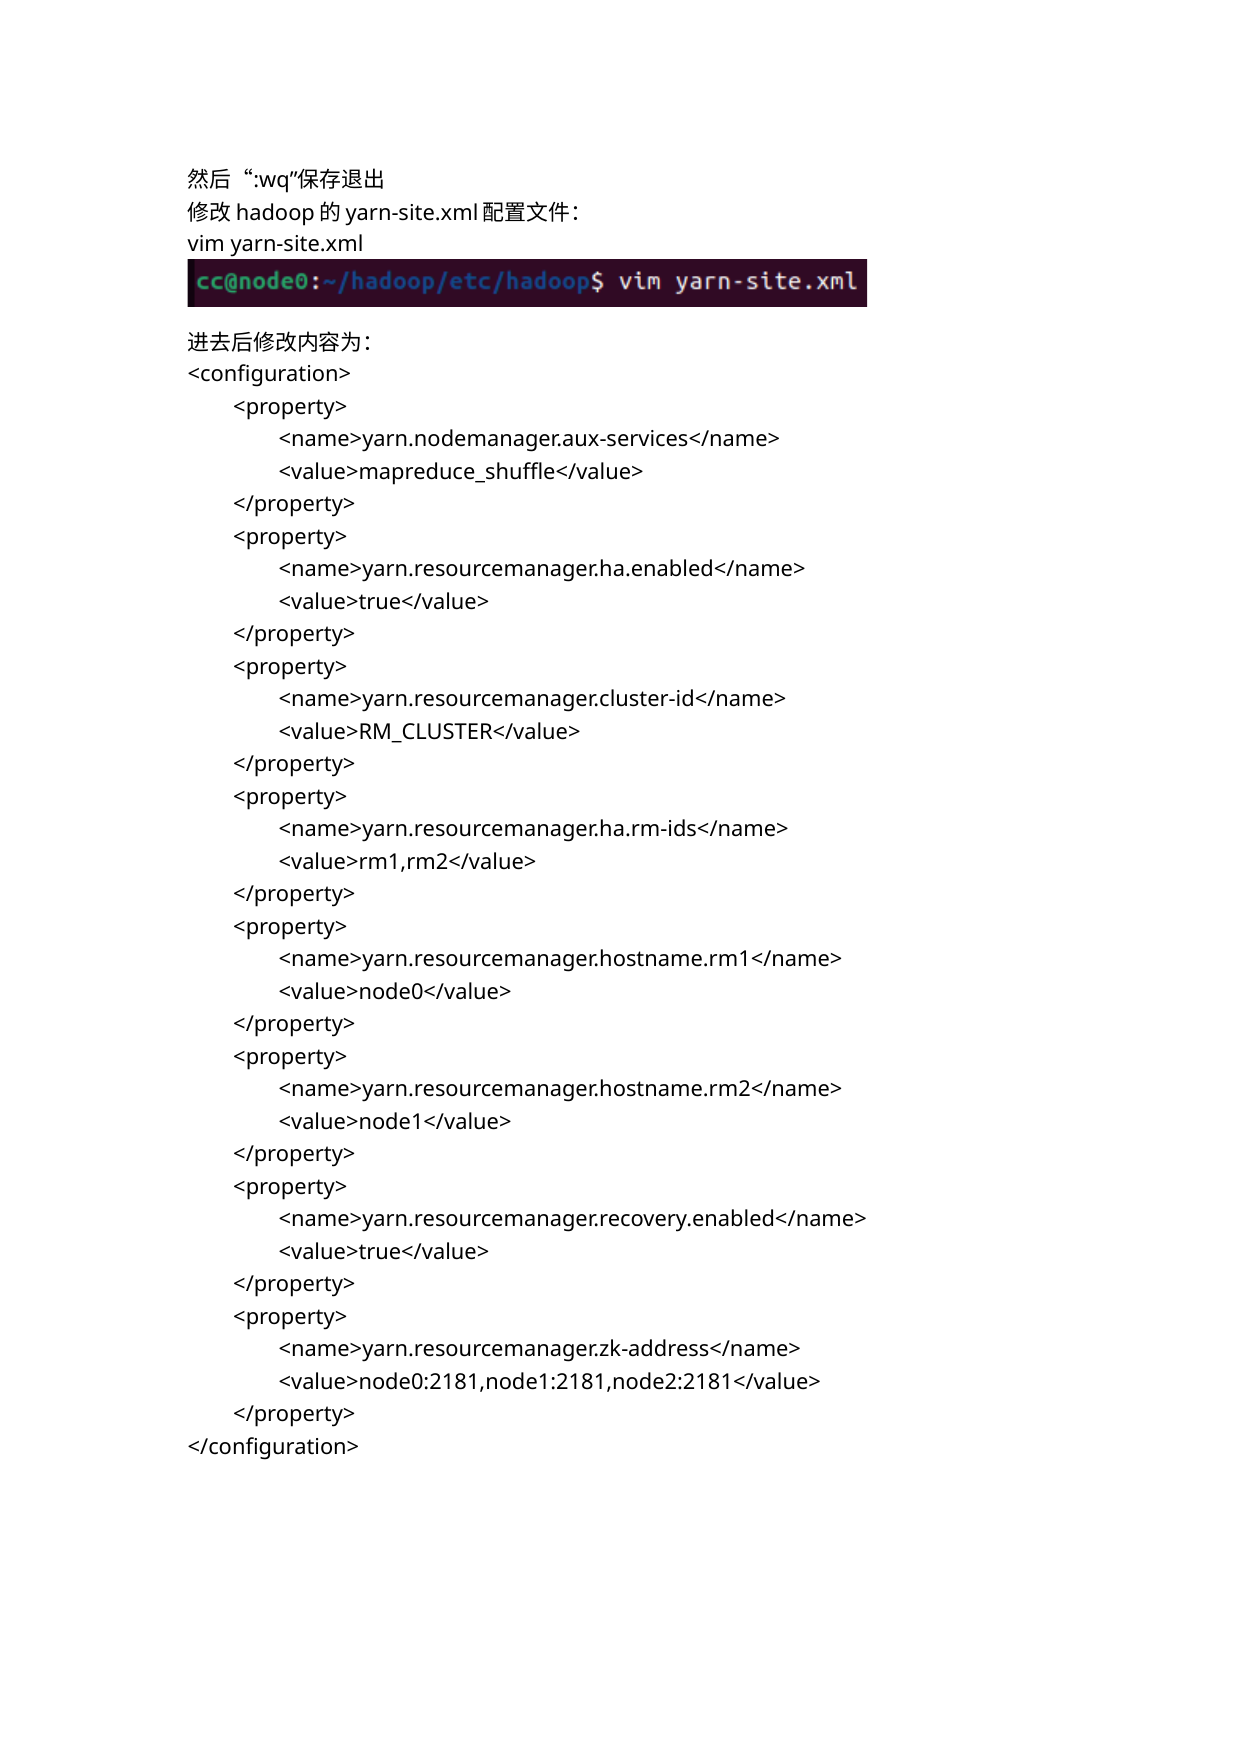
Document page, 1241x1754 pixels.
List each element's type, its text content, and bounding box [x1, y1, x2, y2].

text <name>yarn.resourcemanager.hostname.rm1</name> [187, 942, 1053, 974]
text </configuration> [187, 1429, 1053, 1462]
text <value>rm1,rm2</value> [187, 844, 1053, 877]
text <name>yarn.nodemanager.aux-services</name> [187, 422, 1053, 454]
text <name>yarn.resourcemanager.zk-address</name> [187, 1332, 1053, 1364]
text <name>yarn.resourcemanager.recovery.enabled</name> [187, 1202, 1053, 1234]
text </property> [187, 877, 1053, 909]
text <property> [187, 909, 1053, 942]
text </property> [187, 487, 1053, 519]
picture [187, 259, 868, 307]
text <property> [187, 1039, 1053, 1072]
text 然后“:wq”保存退出 [187, 162, 1053, 194]
text <property> [187, 1299, 1053, 1332]
text <property> [187, 779, 1053, 812]
text <name>yarn.resourcemanager.cluster-id</name> [187, 682, 1053, 714]
text vim yarn-site.xml [187, 227, 1053, 259]
text <value>true</value> [187, 584, 1053, 617]
text <property> [187, 649, 1053, 682]
text <configuration> [187, 357, 1053, 389]
text <name>yarn.resourcemanager.hostname.rm2</name> [187, 1072, 1053, 1104]
text <name>yarn.resourcemanager.ha.enabled</name> [187, 552, 1053, 584]
text <property> [187, 519, 1053, 552]
text <value>true</value> [187, 1234, 1053, 1267]
text </property> [187, 1137, 1053, 1169]
text </property> [187, 1267, 1053, 1299]
text <value>node1</value> [187, 1104, 1053, 1137]
text </property> [187, 617, 1053, 649]
text </property> [187, 1397, 1053, 1429]
text <name>yarn.resourcemanager.ha.rm-ids</name> [187, 812, 1053, 844]
text </property> [187, 747, 1053, 779]
text </property> [187, 1007, 1053, 1039]
text <value>node0</value> [187, 974, 1053, 1007]
text 进去后修改内容为： [187, 324, 1053, 357]
text <property> [187, 1169, 1053, 1202]
text 修改hadoop的yarn-site.xml配置文件： [187, 194, 1053, 227]
text <value>node0:2181,node1:2181,node2:2181</value> [187, 1364, 1053, 1397]
text <property> [187, 389, 1053, 422]
text <value>mapreduce_shuffle</value> [187, 454, 1053, 487]
text <value>RM_CLUSTER</value> [187, 714, 1053, 747]
